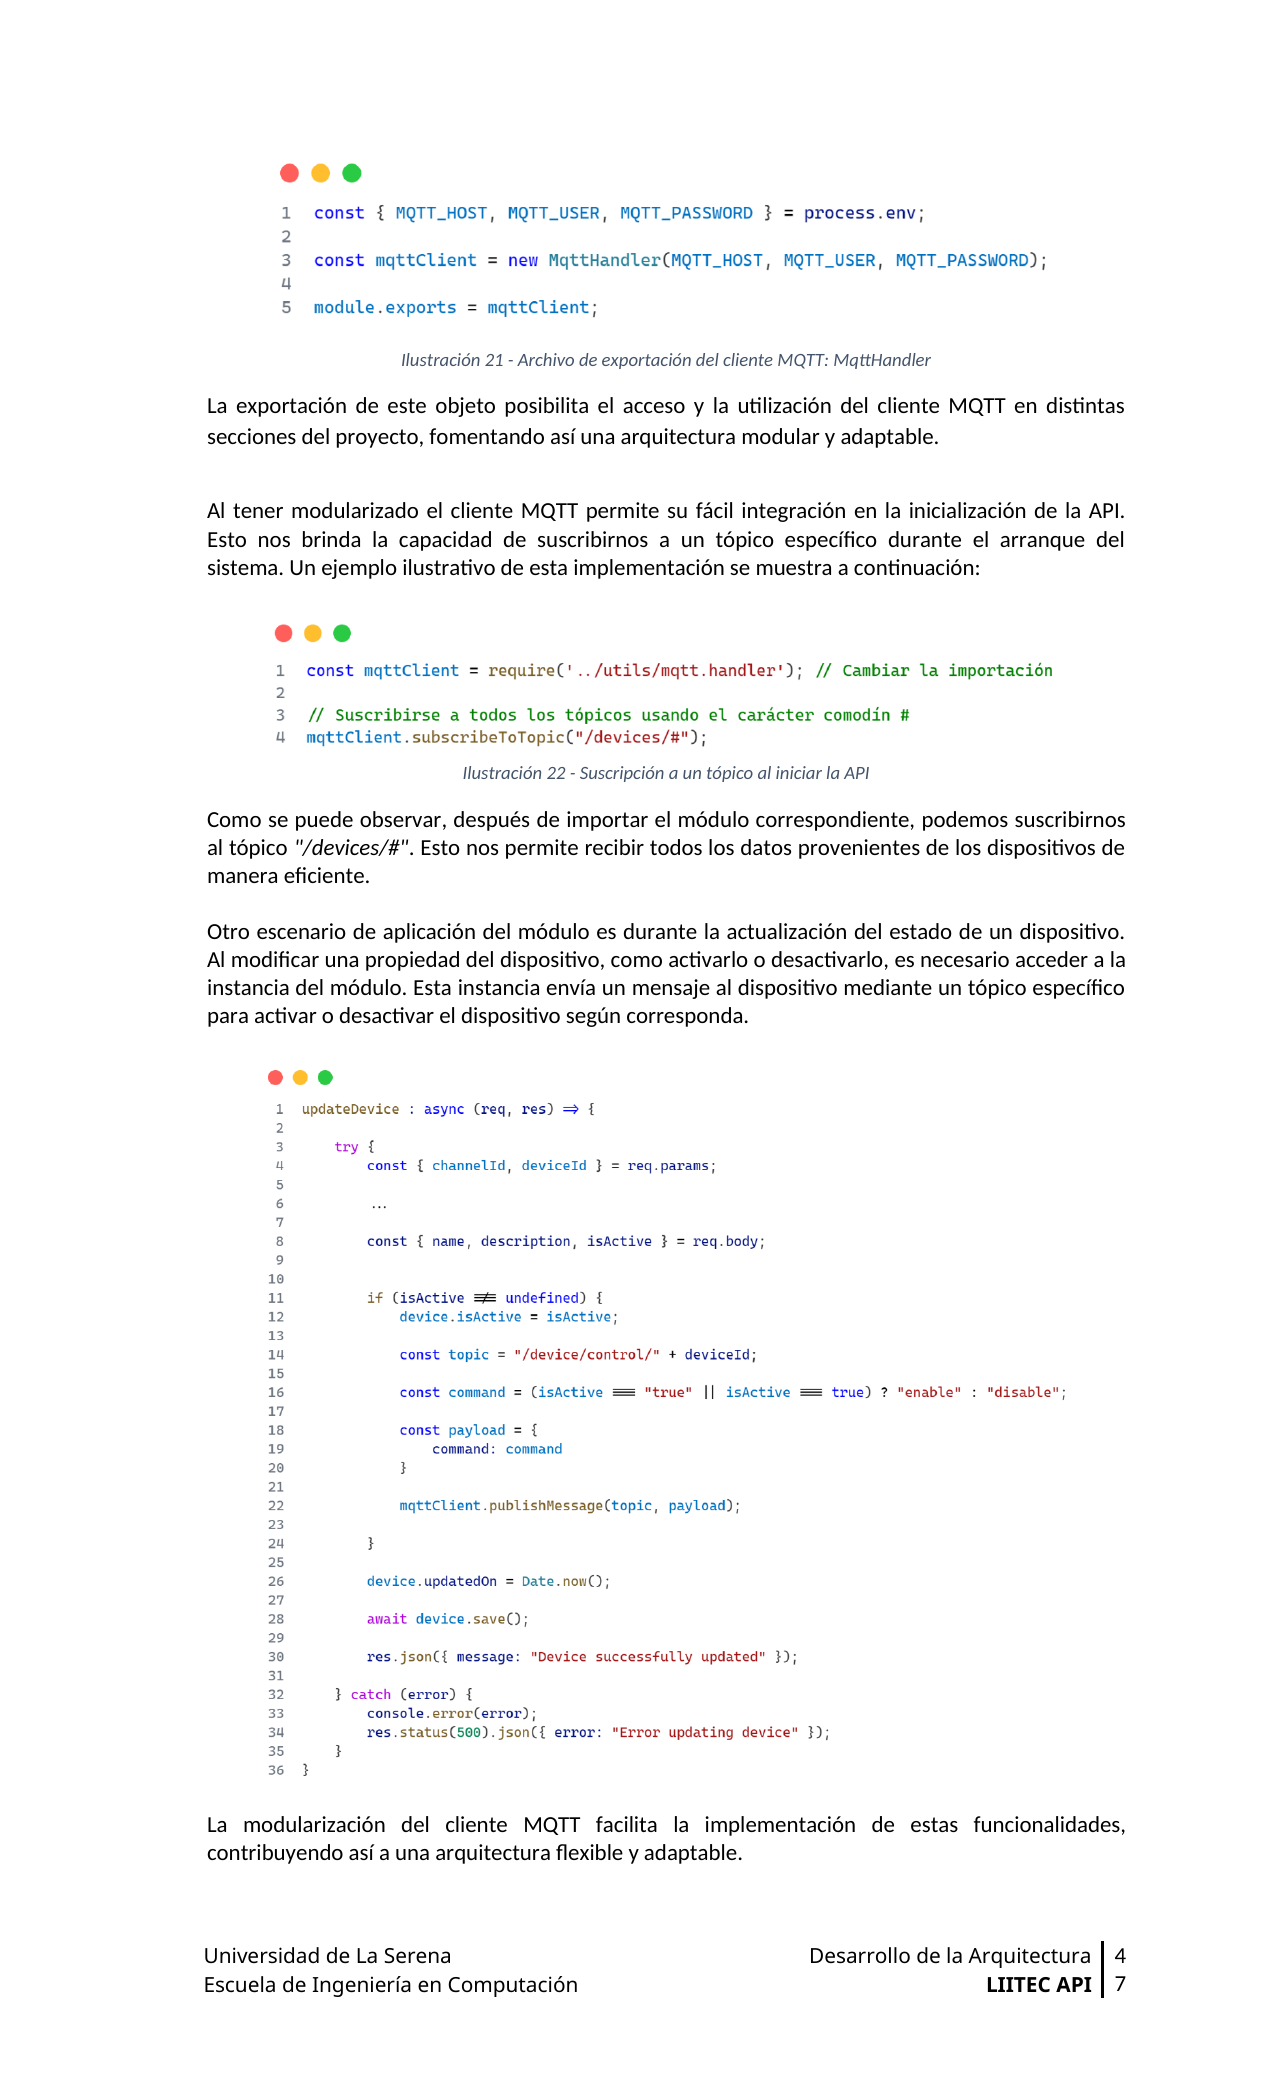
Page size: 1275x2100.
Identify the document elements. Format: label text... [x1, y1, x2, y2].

text Ilustración 22 - Suscripción a un tópico al iniciar la API [207, 761, 1127, 784]
picture [256, 1057, 1078, 1783]
text Como se puede observar, después de importar el módulo correspondiente, podemos suscribirnos al tópico "/devices/#". Esto nos permite recibir todos los datos provenientes de los dispositivos de manera eficiente. [207, 805, 1127, 889]
text La modularización del cliente MQTT facilita la implementación de estas funcionalidades, contribuyendo así a una arquitectura flexible y adaptable. [207, 1811, 1127, 1867]
text Ilustración 21 - Archivo de exportación del cliente MQTT: MqttHandler [207, 348, 1127, 371]
picture [265, 147, 1069, 329]
text Otro escenario de aplicación del módulo es durante la actualización del estado de un dispositivo. Al modificar una propiedad del dispositivo, como activarlo o desactivarlo, es necesario acceder a la instancia del módulo. Esta instancia envía un mensaje al dispositivo mediante un tópico específico para activar o desactivar el dispositivo según corresponda. [207, 917, 1127, 1029]
text Al tener modularizado el cliente MQTT permite su fácil integración en la inicialización de la API. Esto nos brinda la capacidad de suscribirnos a un tópico específico durante el arranque del sistema. Un ejemplo ilustrativo de esta implementación se muestra a continuación: [207, 497, 1127, 581]
picture [260, 608, 1074, 762]
text La exportación de este objeto posibilita el acceso y la utilización del cliente MQTT en distintas secciones del proyecto, fomentando así una arquitectura modular y adaptable. [207, 392, 1127, 450]
